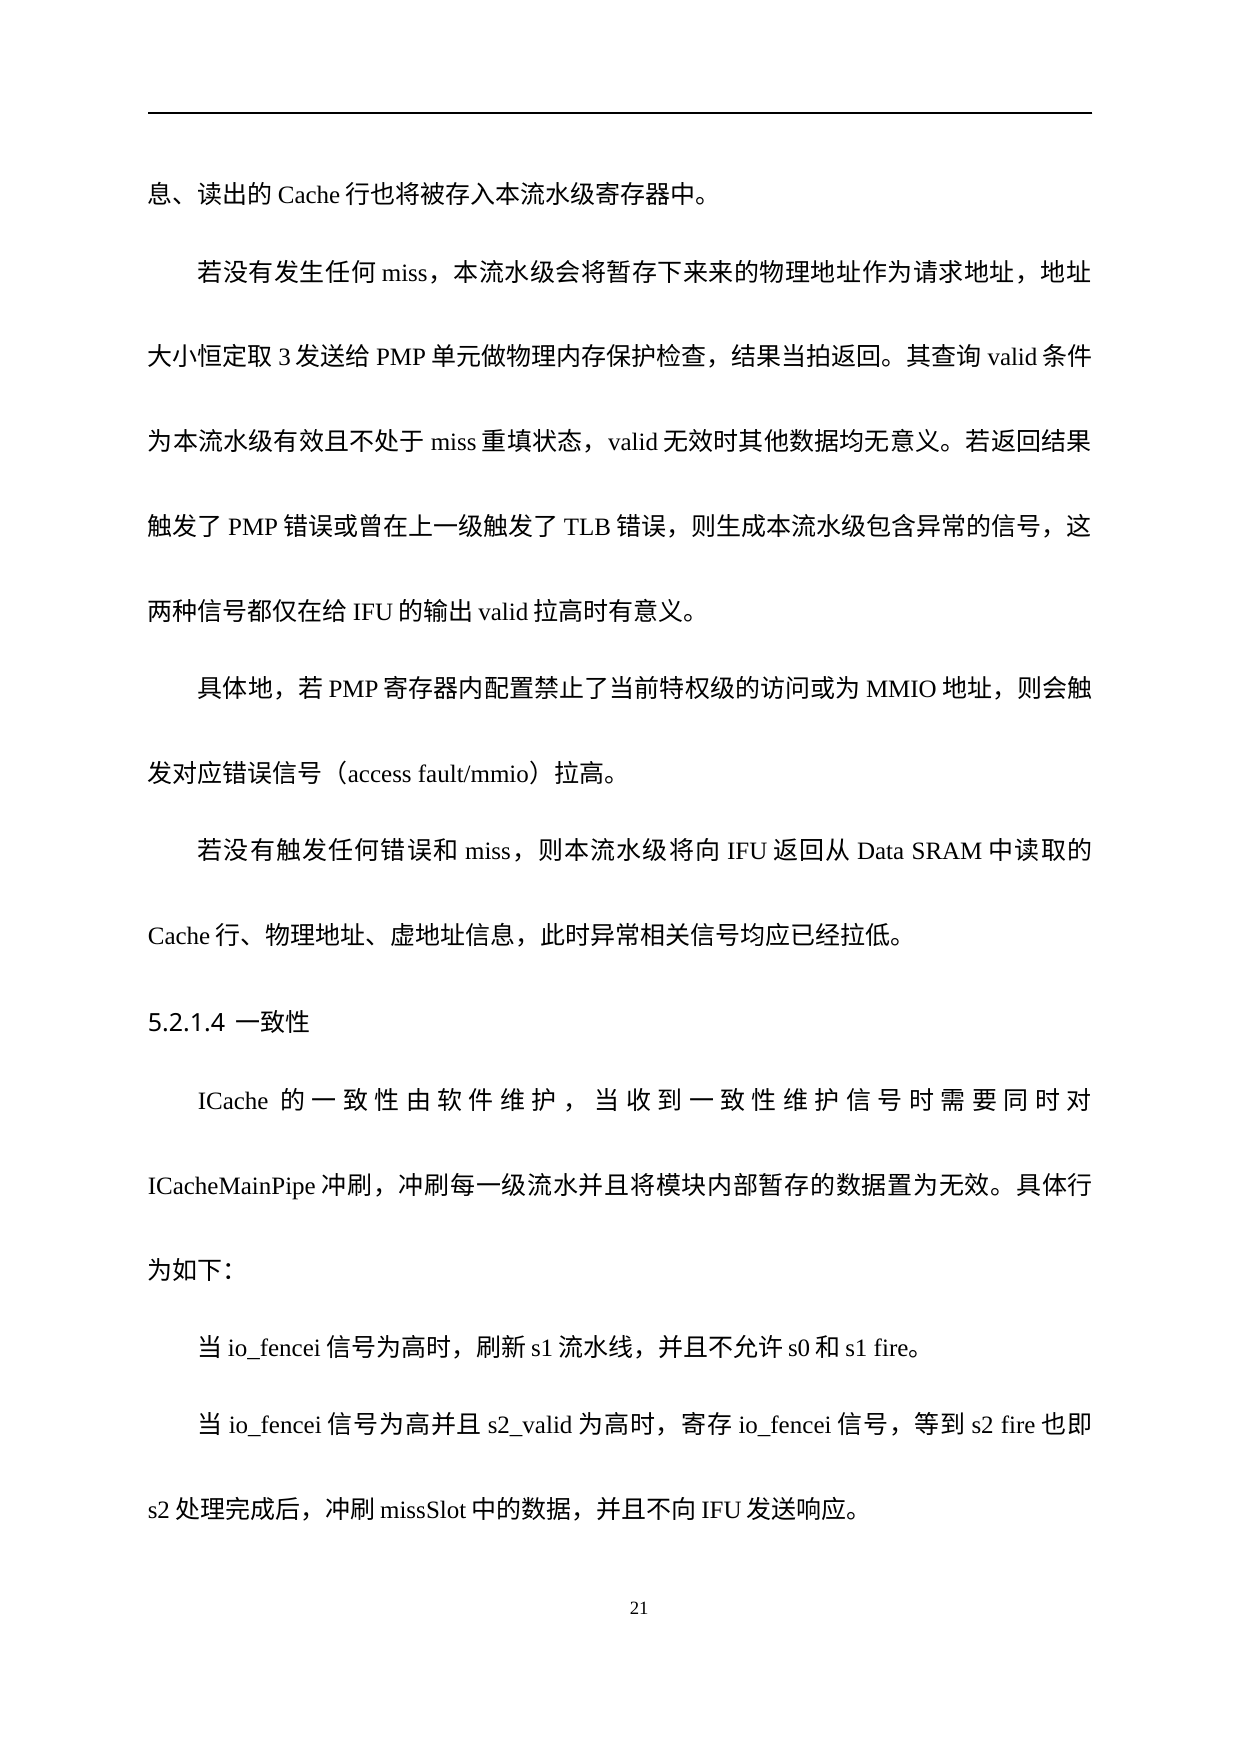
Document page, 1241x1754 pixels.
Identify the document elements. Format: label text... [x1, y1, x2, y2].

text 当io_fencei信号为高并且s2_valid为高时，寄存io_fencei信号，等到s2 fire也即s2处理完成后，冲刷missSlot中的数据，并且不向IFU发送响应。 [148, 1388, 1092, 1541]
text 具体地，若PMP寄存器内配置禁止了当前特权级的访问或为MMIO地址，则会触发对应错误信号（access fault/mmio）拉高。 [148, 653, 1092, 806]
text 一致性 [148, 987, 1092, 1054]
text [148, 159, 1092, 227]
text 当io_fencei信号为高时，刷新s1流水线，并且不允许s0和s1 fire。 [148, 1311, 1092, 1379]
text 若没有触发任何错误和miss，则本流水级将向IFU返回从Data SRAM中读取的Cache行、物理地址、虚地址信息，此时异常相关信号均应已经拉低。 [148, 814, 1092, 967]
text ICache的一致性由软件维护，当收到一致性维护信号时需要同时对ICacheMainPipe冲刷，冲刷每一级流水并且将模块内部暂存的数据置为无效。具体行为如下： [148, 1064, 1092, 1302]
text 若没有发生任何miss，本流水级会将暂存下来来的物理地址作为请求地址，地址大小恒定取3发送给PMP单元做物理内存保护检查，结果当拍返回。其查询valid条件为本流水级有效且不处于miss重填状态，valid无效时其他数据均无意义。若返回结果触发了PMP错误或曾在上一级触发了TLB错误，则生成本流水级包含异常的信号，这两种信号都仅在给IFU的输出valid拉高时有意义。 [148, 236, 1092, 644]
